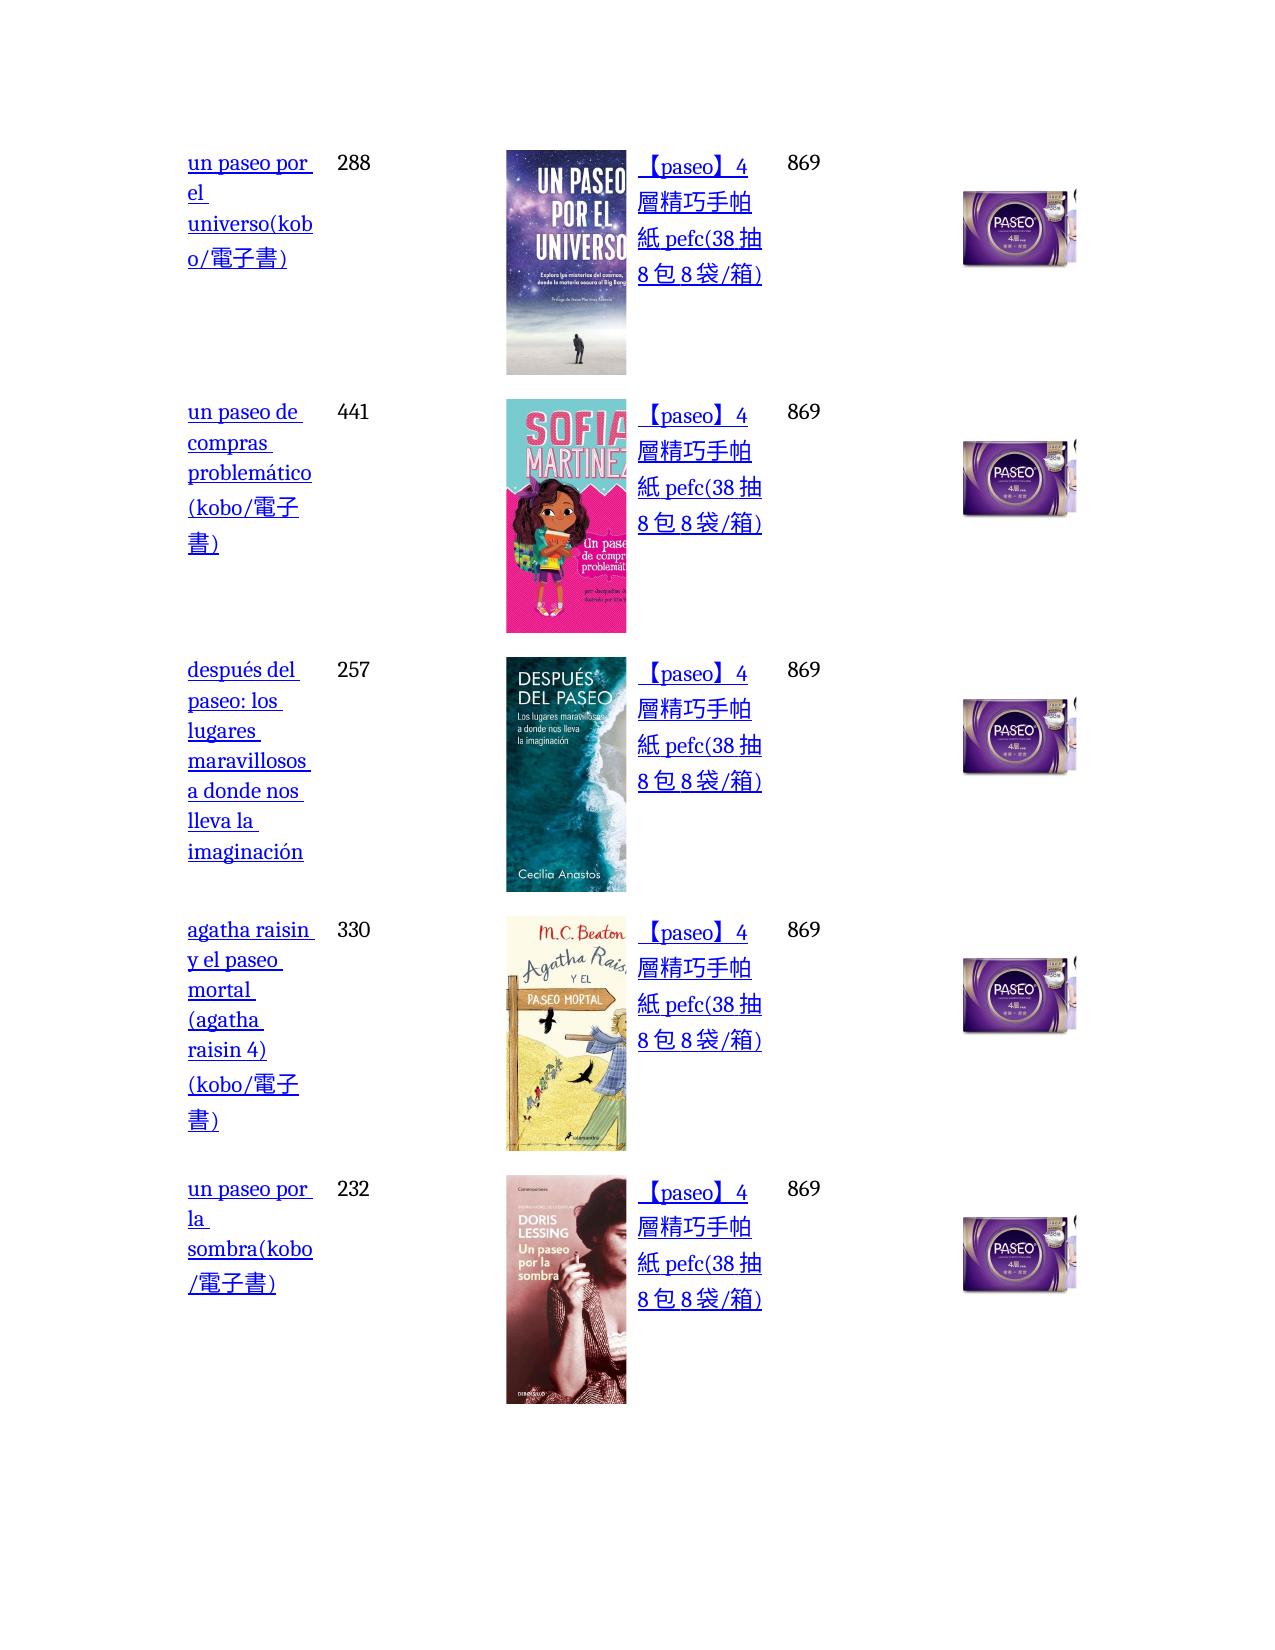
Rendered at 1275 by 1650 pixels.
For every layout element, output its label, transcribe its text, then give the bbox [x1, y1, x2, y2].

table_cell un paseo por el universo(kobo/電子書) [176, 150, 326, 399]
table_cell 【paseo】4層精巧手帕紙pefc(38抽8包8袋/箱) [626, 399, 776, 657]
picture [506, 150, 627, 375]
table_cell [926, 657, 1076, 916]
table_cell [476, 1175, 626, 1428]
table_cell 869 [776, 399, 926, 657]
table_cell 330 [326, 916, 476, 1175]
table_cell un paseo por la sombra(kobo/電子書) [176, 1175, 326, 1428]
table_cell un paseo de compras problemático(kobo/電子書) [176, 399, 326, 657]
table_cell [626, 1175, 776, 1428]
table_cell 【paseo】4層精巧手帕紙pefc(38抽8包8袋/箱) [626, 916, 776, 1175]
table_cell [926, 1175, 1076, 1428]
table_cell 257 [326, 657, 476, 916]
table_cell 288 [326, 150, 476, 399]
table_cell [626, 150, 776, 399]
table_cell 869 [776, 657, 926, 916]
picture [956, 399, 1077, 550]
table_cell [476, 657, 626, 916]
table_cell después del paseo: los lugares maravillosos a donde nos lleva la imaginación [176, 657, 326, 916]
table_cell 869 [776, 150, 926, 399]
picture [956, 916, 1077, 1067]
table_cell [926, 399, 1076, 657]
picture [506, 916, 627, 1151]
table_cell 【paseo】4層精巧手帕紙pefc(38抽8包8袋/箱) [626, 657, 776, 916]
picture [506, 1175, 627, 1404]
table_cell 232 [326, 1175, 476, 1428]
picture [956, 1175, 1077, 1326]
table_cell 869 [776, 1175, 926, 1428]
picture [506, 657, 627, 892]
picture [956, 150, 1077, 300]
table_cell [476, 916, 626, 1175]
table_cell [476, 399, 626, 657]
table_cell [926, 150, 1076, 399]
table_cell [476, 150, 626, 399]
table_cell [926, 916, 1076, 1175]
table_cell agatha raisin y el paseo mortal (agatha raisin 4)(kobo/電子書) [176, 916, 326, 1175]
picture [506, 399, 627, 633]
table_cell 441 [326, 399, 476, 657]
picture [956, 657, 1077, 808]
table_cell 869 [776, 916, 926, 1175]
